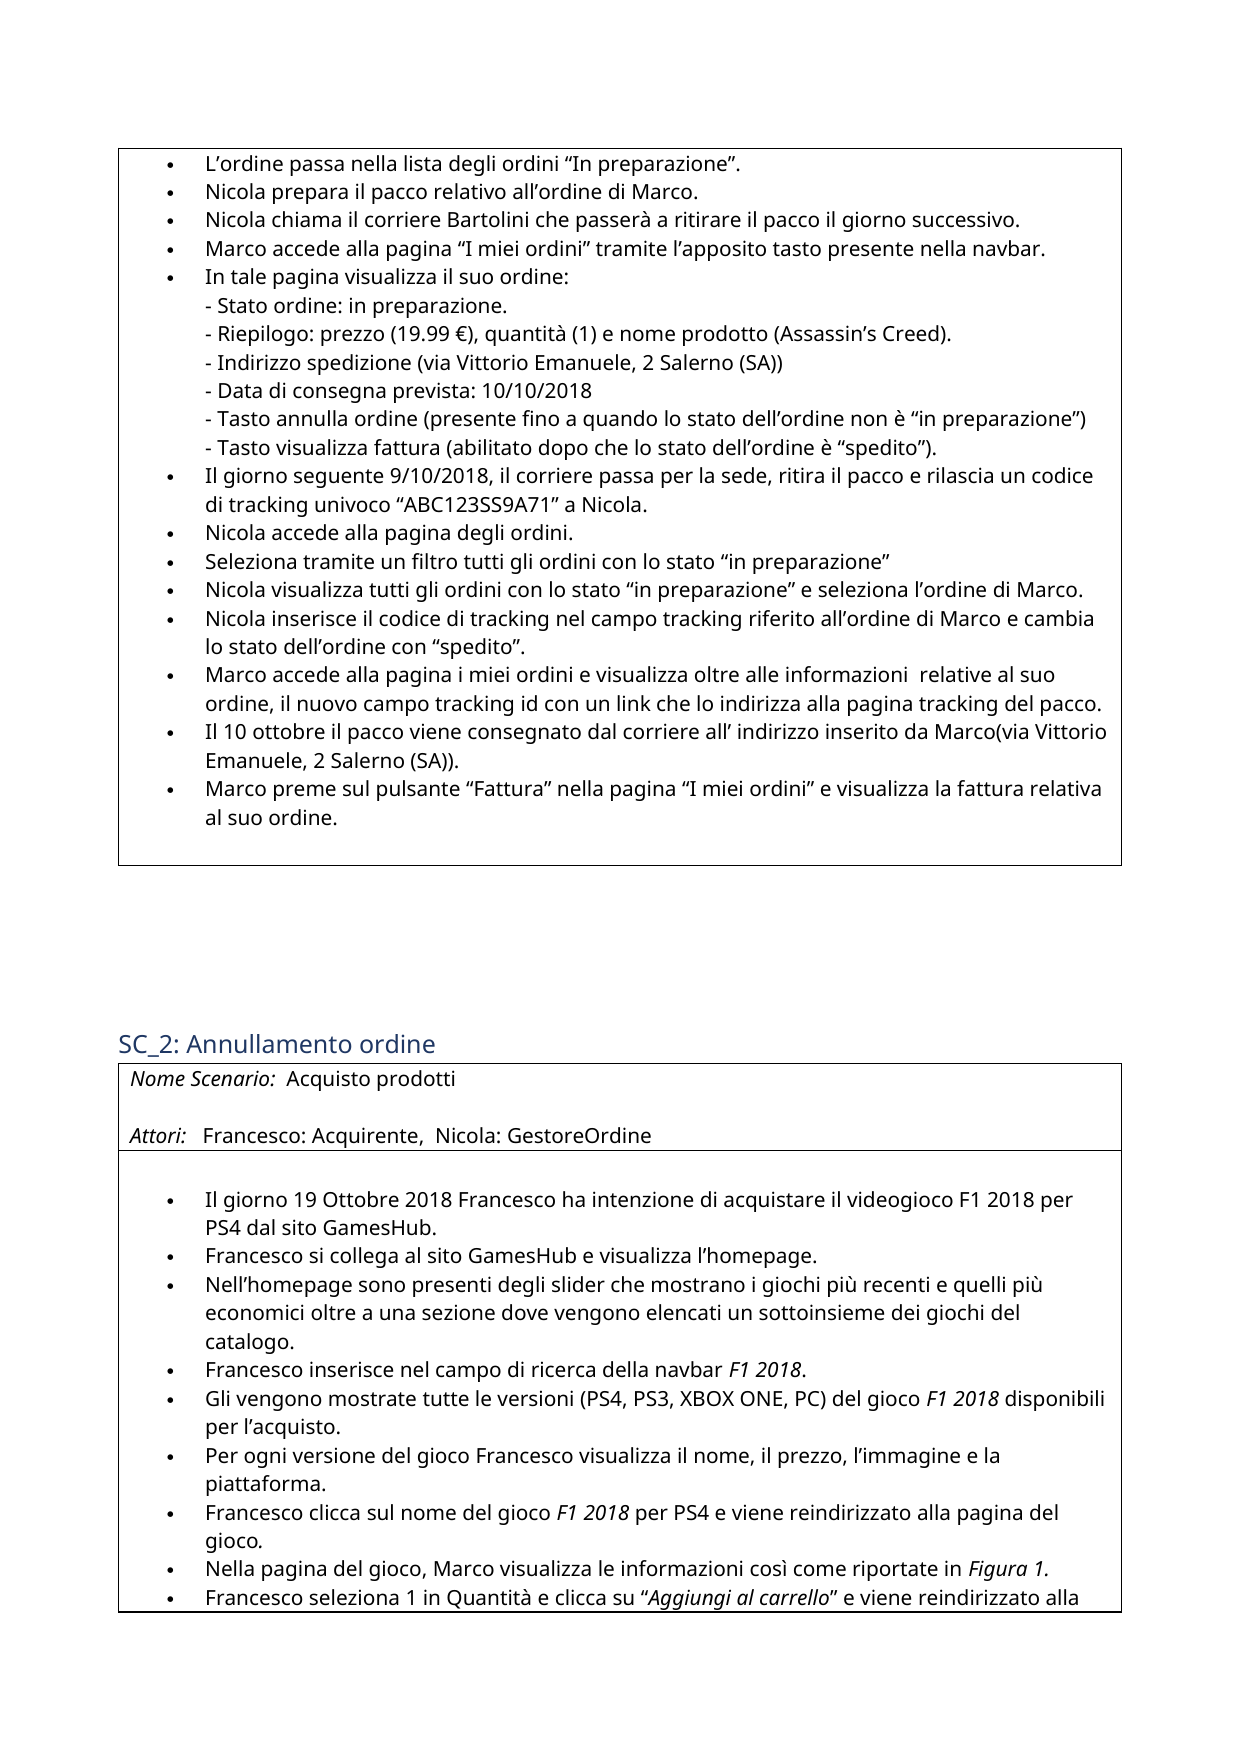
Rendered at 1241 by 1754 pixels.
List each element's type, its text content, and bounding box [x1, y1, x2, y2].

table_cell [119, 1151, 1121, 1611]
subtitle SC_2: Annullamento ordine [118, 1027, 1122, 1061]
table_header Nome Scenario: Acquisto prodotti Attori: Francesco: Acquirente, Nicola: GestoreOrdine [119, 1064, 1121, 1150]
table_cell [119, 149, 1121, 865]
